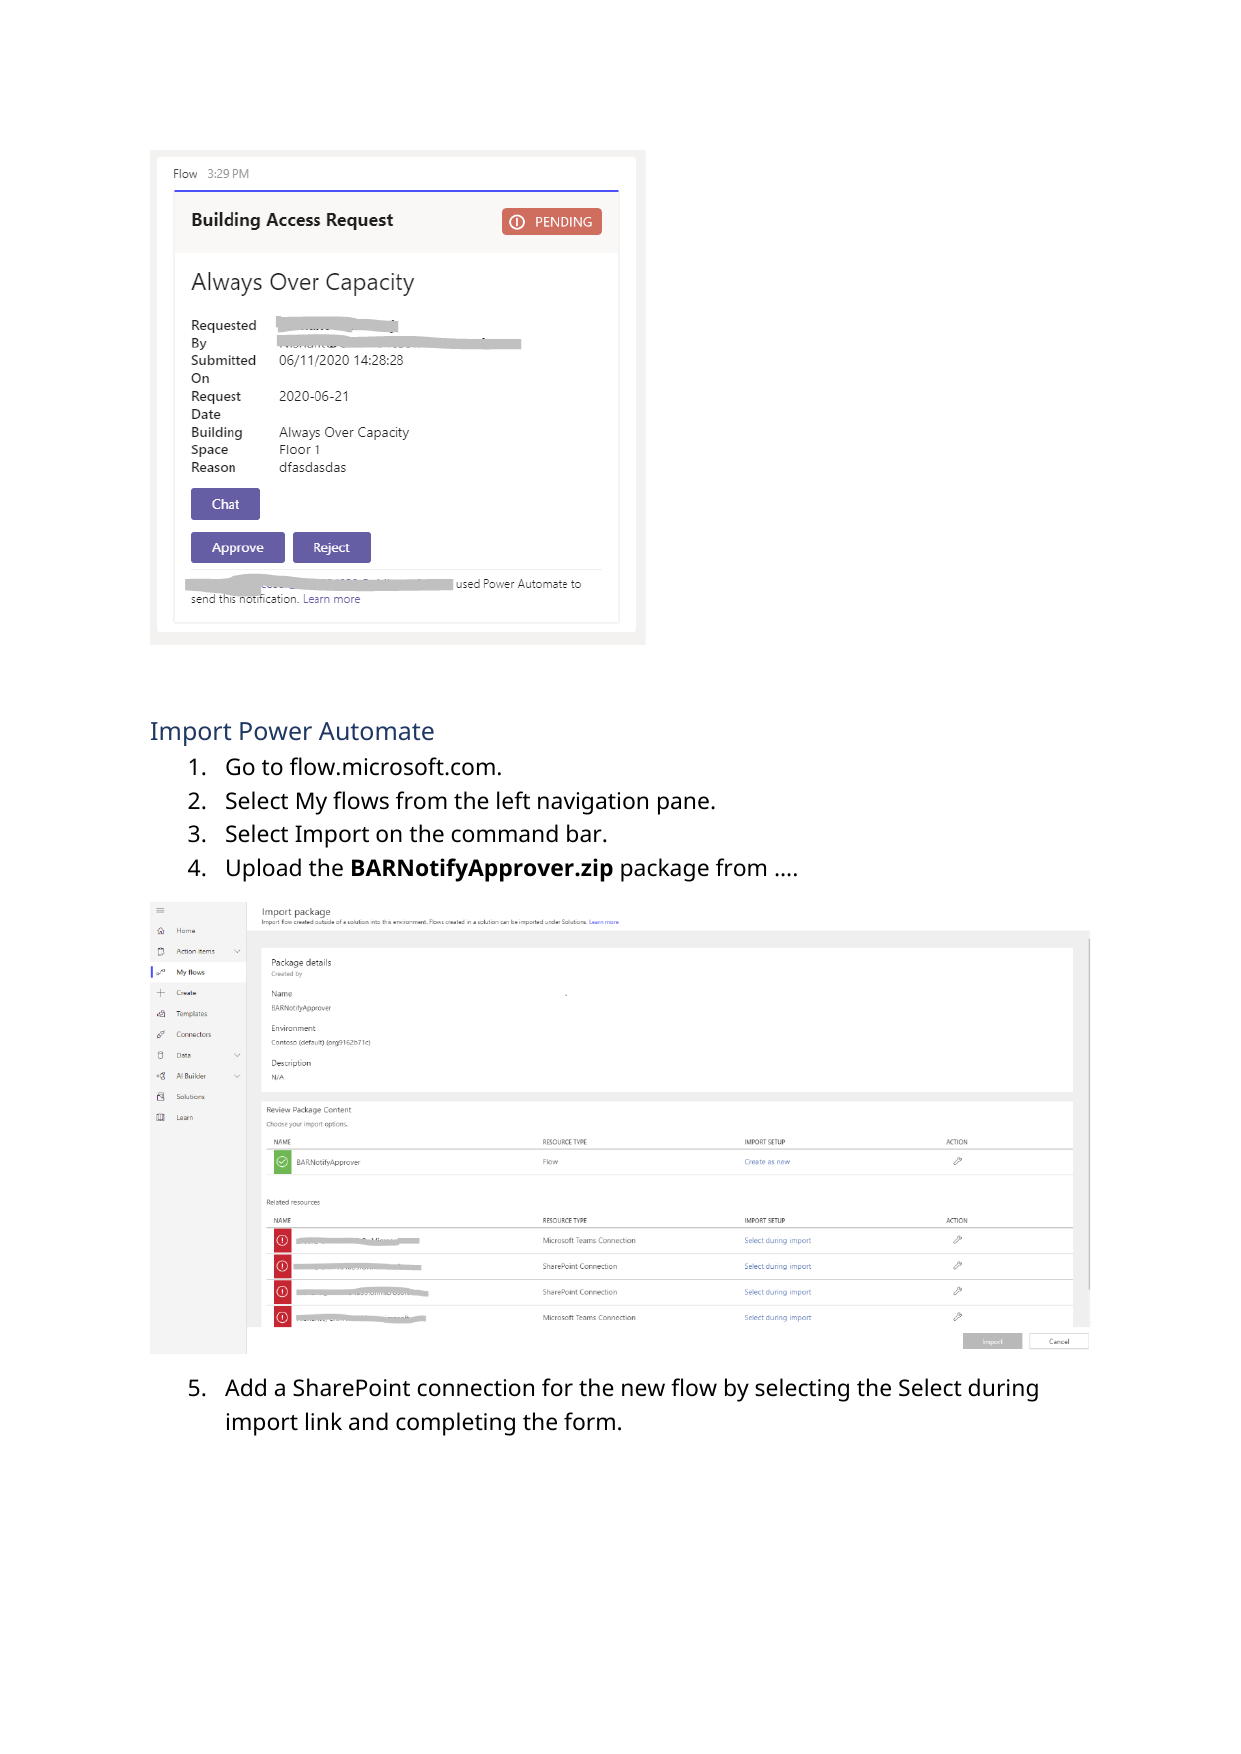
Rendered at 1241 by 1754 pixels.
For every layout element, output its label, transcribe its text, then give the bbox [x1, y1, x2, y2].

list Select My flows from the left navigation pane. [187, 784, 1090, 816]
picture [150, 902, 1091, 1354]
list Upload the BARNotifyApprover.zip package from …. [187, 852, 1090, 883]
picture [150, 150, 646, 645]
list Select Import on the command bar. [187, 818, 1090, 849]
list Add a SharePoint connection for the new flow by selecting the Select during import link and completing the form. [187, 1372, 1090, 1437]
subtitle Import Power Automate [150, 714, 1090, 748]
list Go to flow.microsoft.com. [187, 751, 1090, 782]
